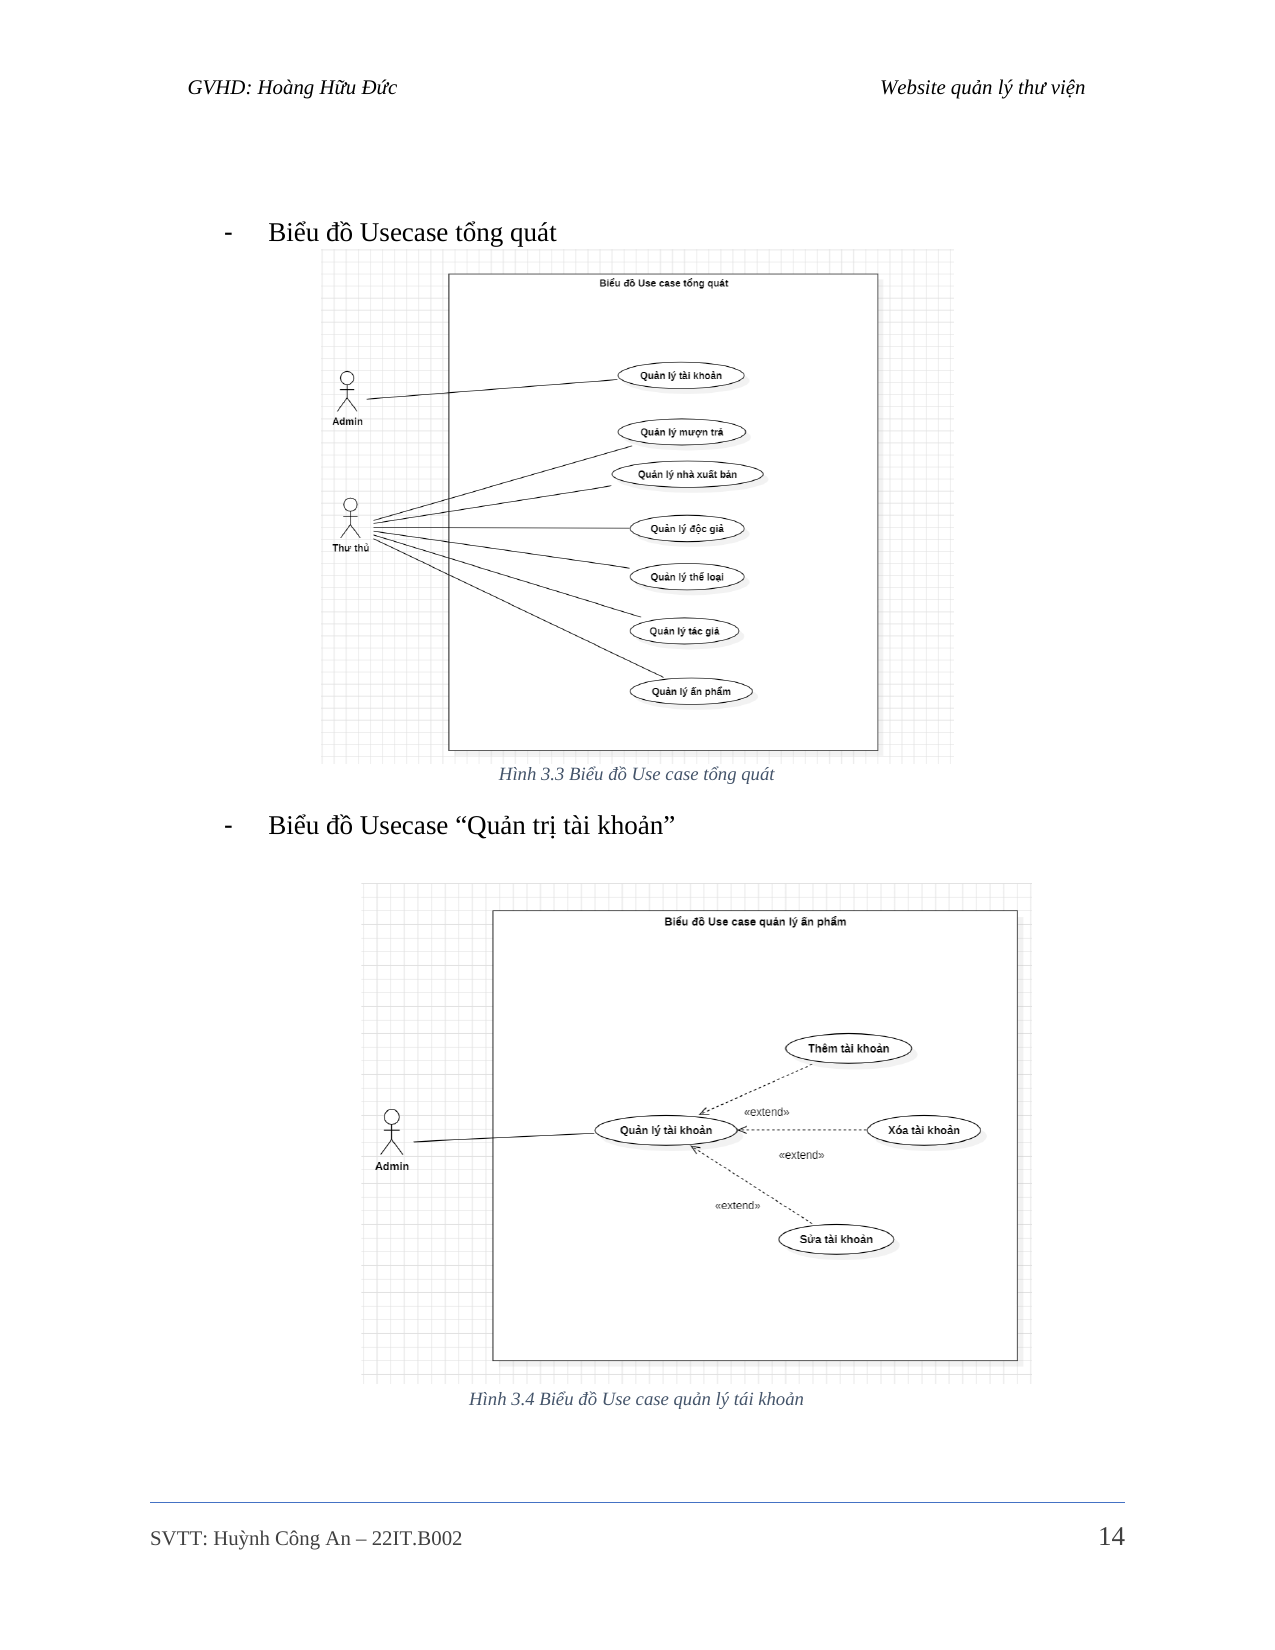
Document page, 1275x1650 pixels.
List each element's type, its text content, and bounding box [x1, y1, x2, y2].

picture [361, 883, 1032, 1384]
list Biểu đồ Usecase “Quản trị tài khoản” [224, 806, 1125, 842]
picture [321, 249, 954, 764]
text Hình 3.3 Biểu đồ Use case tổng quát [150, 763, 1125, 785]
list Biểu đồ Usecase tổng quát [224, 212, 1125, 249]
text Hình 3.4 Biểu đồ Use case quản lý tái khoản [150, 1388, 1125, 1410]
